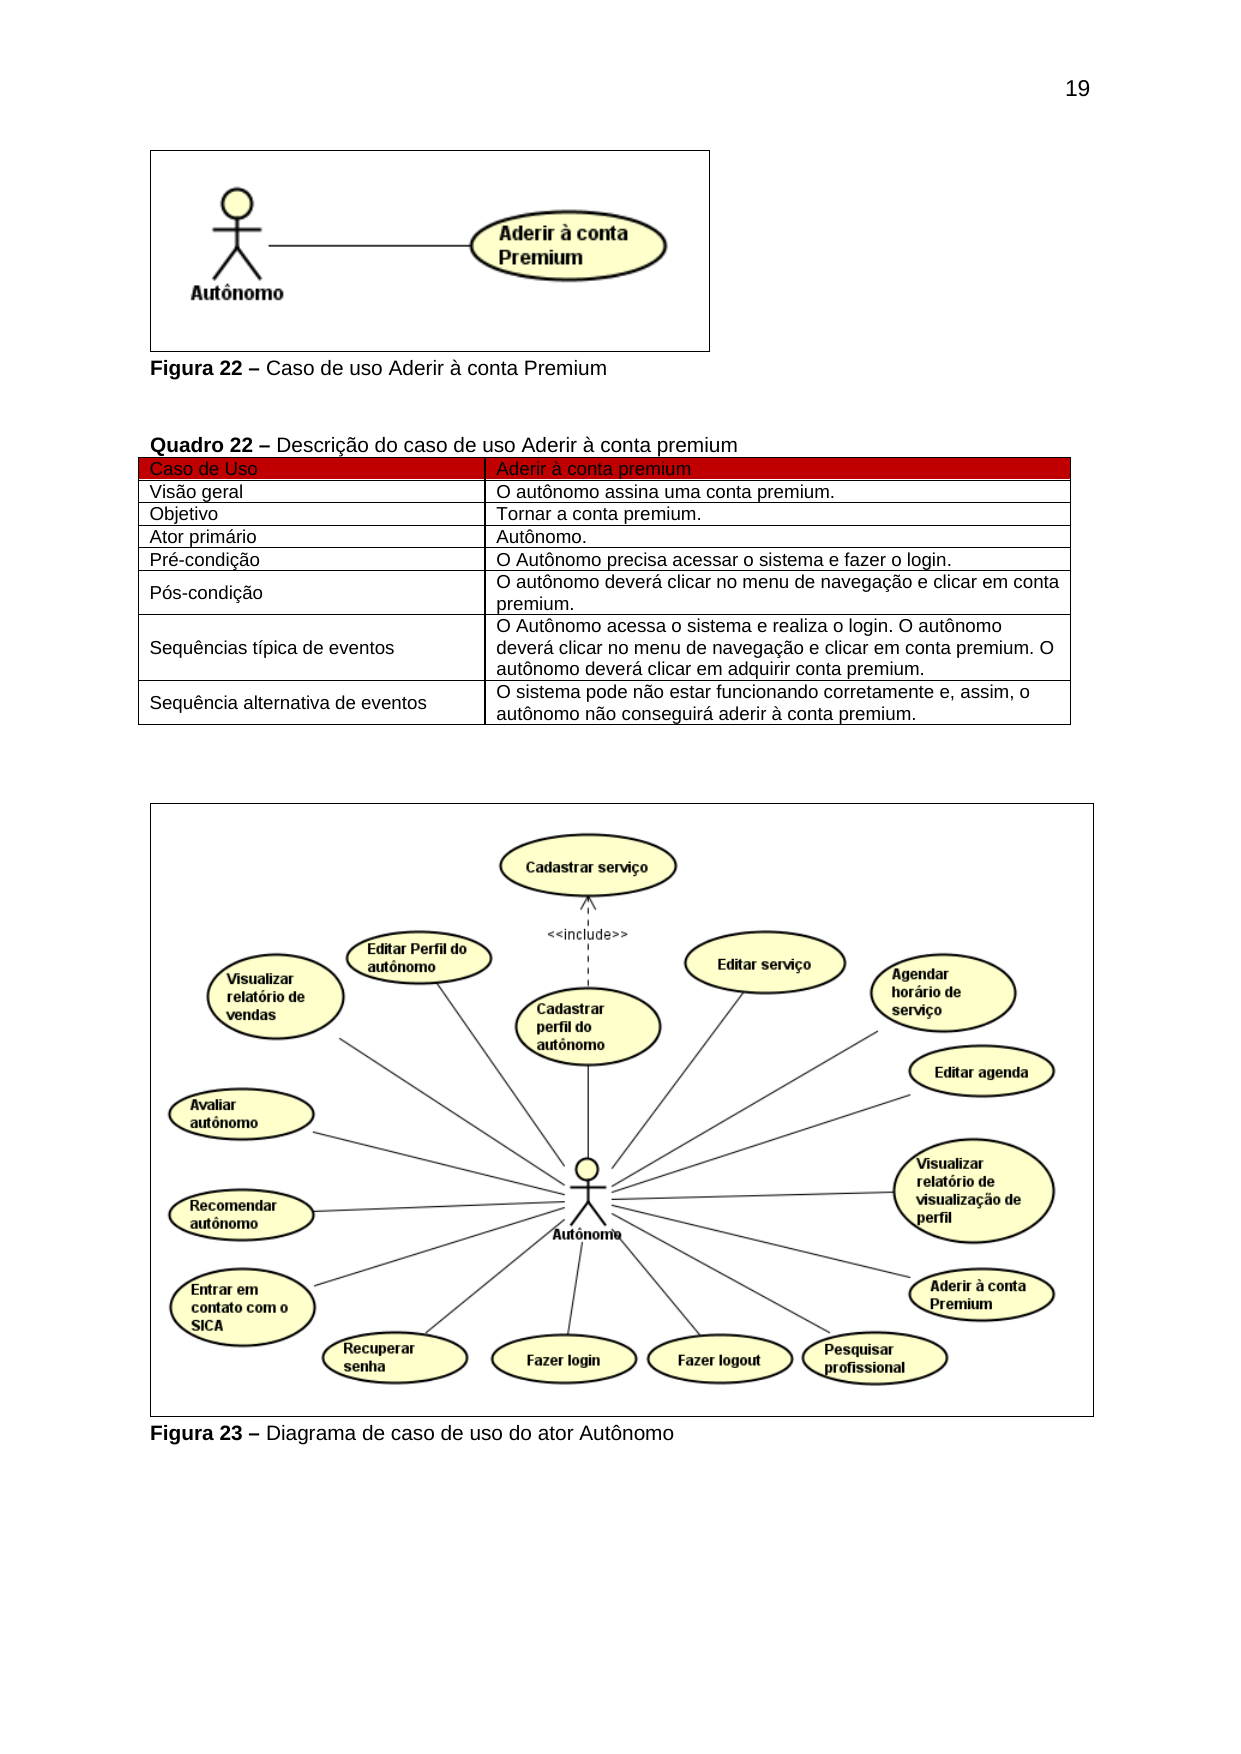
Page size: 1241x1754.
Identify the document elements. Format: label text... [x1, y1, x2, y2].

table_cell Sequências típica de eventos [139, 615, 484, 680]
picture [151, 151, 709, 351]
picture [151, 804, 1093, 1416]
table_cell O autônomo deverá clicar no menu de navegação e clicar em conta premium. [486, 571, 1070, 614]
table_cell Visão geral [139, 481, 484, 502]
table_cell Pré-condição [139, 548, 484, 570]
table_header Caso de Uso [139, 458, 484, 479]
table_cell O Autônomo precisa acessar o sistema e fazer o login. [486, 548, 1070, 570]
table_cell Autônomo. [486, 526, 1070, 547]
table_cell O sistema pode não estar funcionando corretamente e, assim, o autônomo não conseguirá aderir à conta premium. [486, 681, 1070, 724]
text Quadro 22 – Descrição do caso de uso Aderir à conta premium [150, 433, 1090, 457]
text Figura 22 – Caso de uso Aderir à conta Premium [150, 356, 1090, 380]
table_cell Pós-condição [139, 571, 484, 614]
table_cell O Autônomo acessa o sistema e realiza o login. O autônomo deverá clicar no menu de navegação e clicar em conta premium. O autônomo deverá clicar em adquirir conta premium. [486, 615, 1070, 680]
table_cell Sequência alternativa de eventos [139, 681, 484, 724]
table_cell O autônomo assina uma conta premium. [486, 481, 1070, 502]
table_header Aderir à conta premium [486, 458, 1070, 479]
table_cell Objetivo [139, 503, 484, 525]
text Figura 23 – Diagrama de caso de uso do ator Autônomo [150, 1421, 1090, 1444]
table_cell Tornar a conta premium. [486, 503, 1070, 525]
table_cell Ator primário [139, 526, 484, 547]
